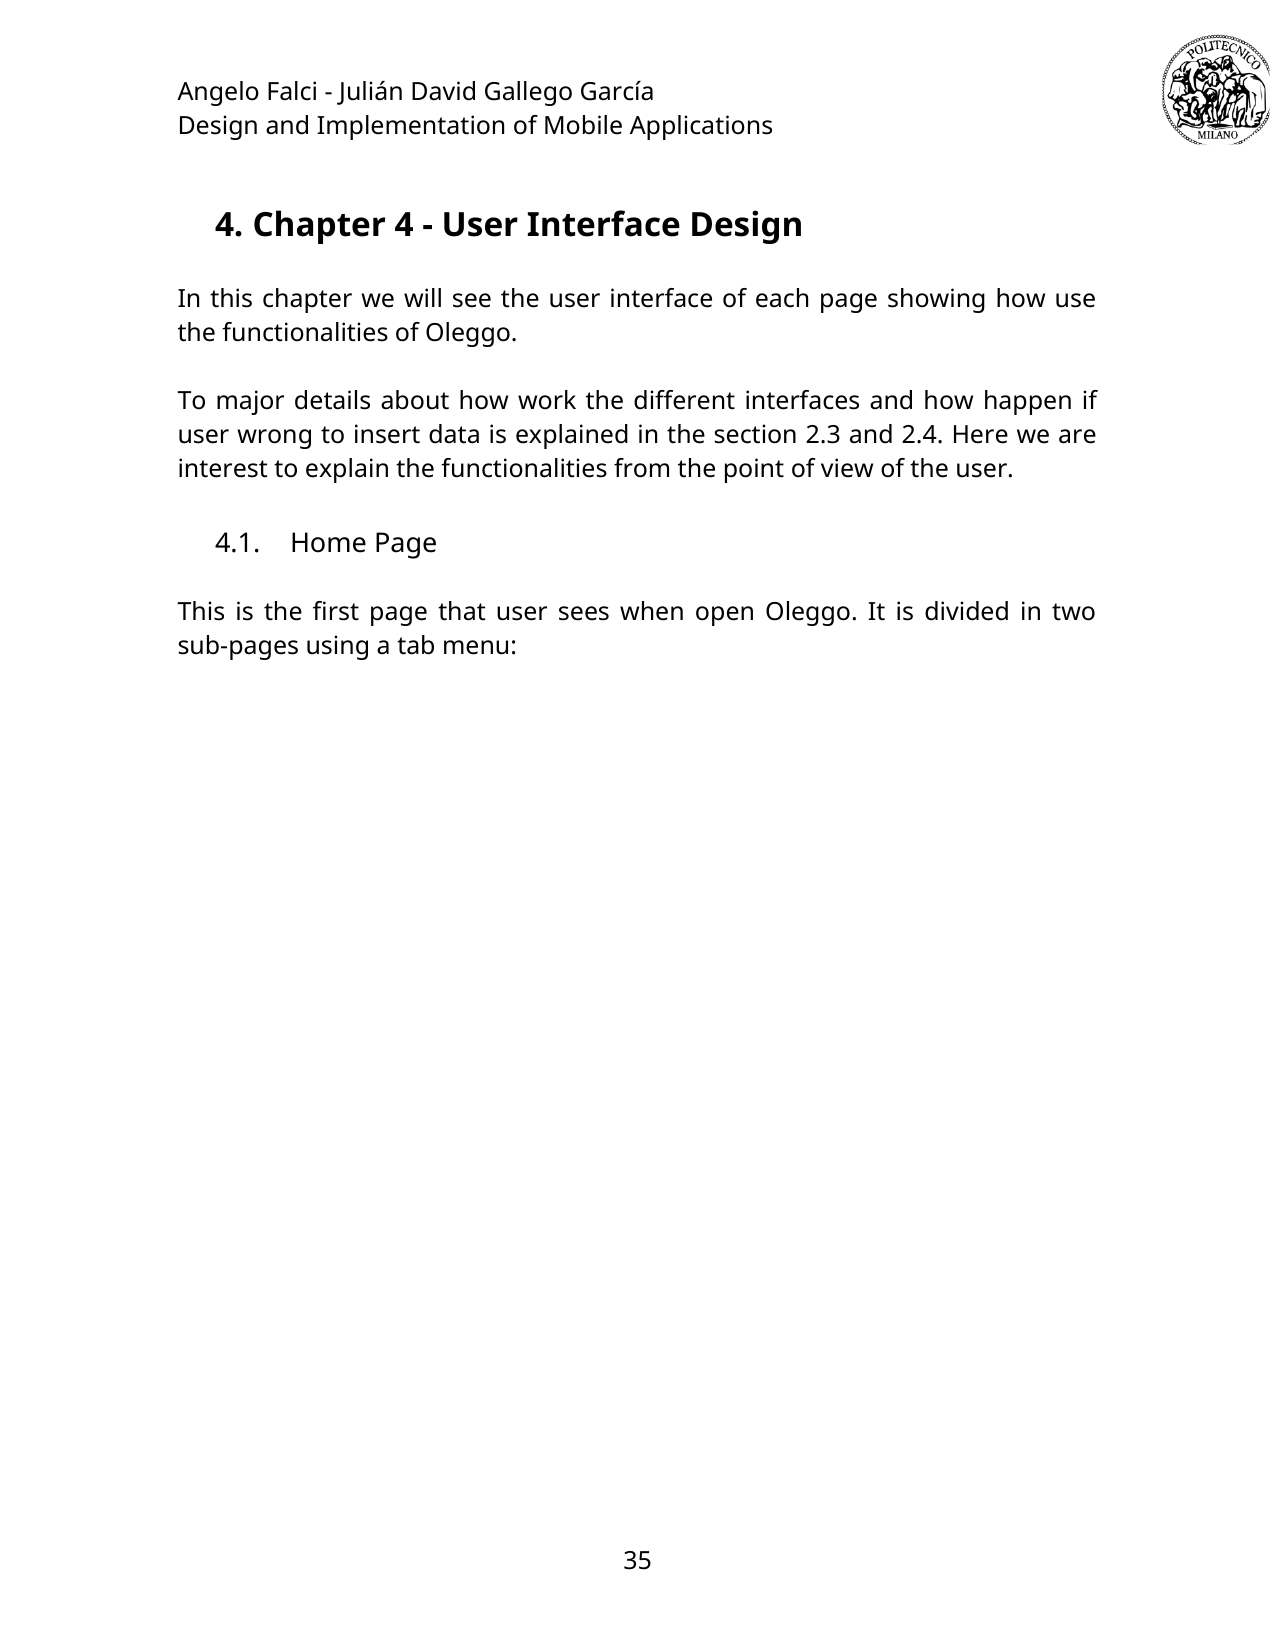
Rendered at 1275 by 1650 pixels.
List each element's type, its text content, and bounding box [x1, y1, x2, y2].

picture [1160, 34, 1269, 143]
subtitle Home Page [215, 523, 1098, 560]
text To major details about how work the different interfaces and how happen if user wrong to insert data is explained in the section 2.3 and 2.4. Here we are interest to explain the functionalities from the point of view of the user. [177, 383, 1098, 485]
text In this chapter we will see the user interface of each page showing how use the functionalities of Oleggo. [177, 280, 1098, 348]
subtitle Chapter 4 - User Interface Design [215, 201, 1098, 246]
text This is the first page that user sees when open Oleggo. It is divided in two sub-pages using a tab menu: [177, 594, 1098, 662]
